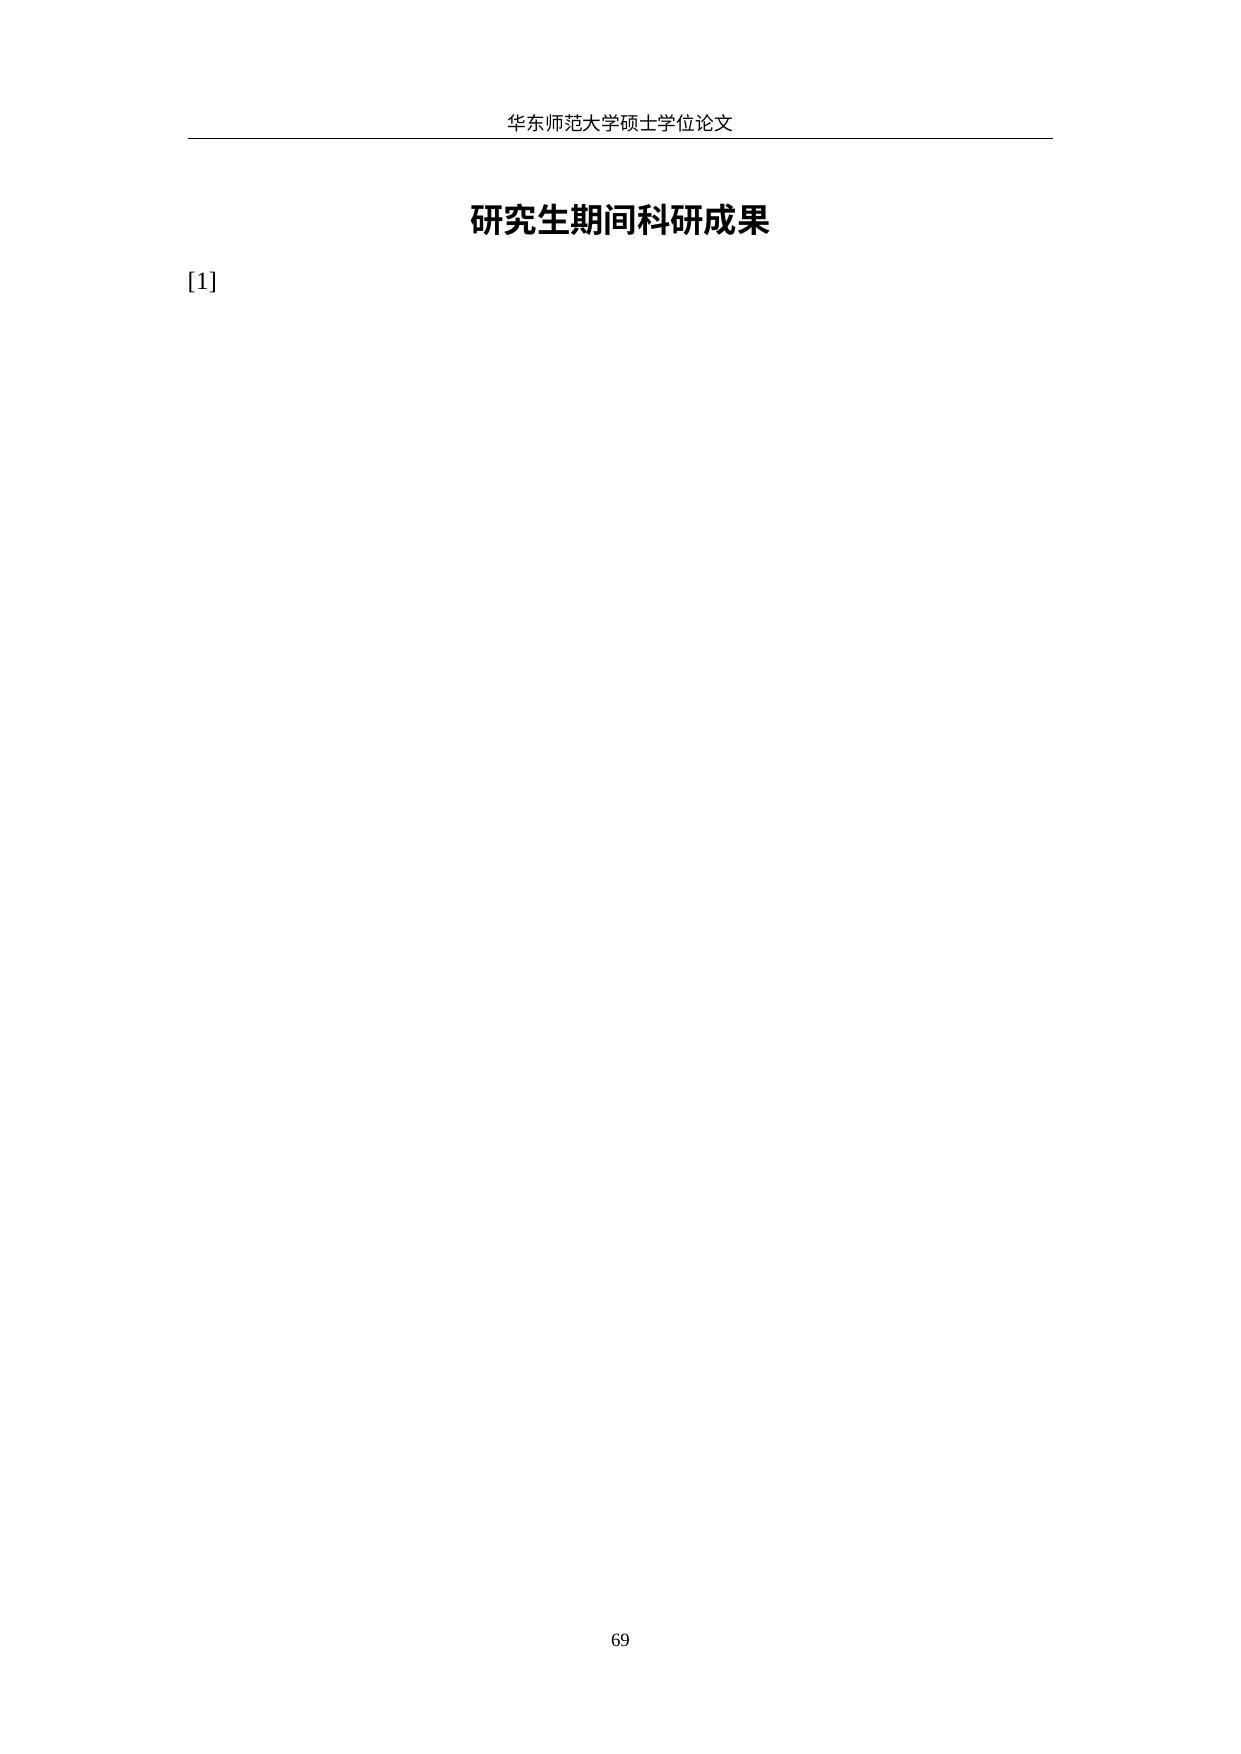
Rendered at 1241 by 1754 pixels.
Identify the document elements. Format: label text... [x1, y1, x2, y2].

text [1] [187, 264, 1053, 297]
subtitle 研究生期间科研成果 [187, 187, 1053, 252]
